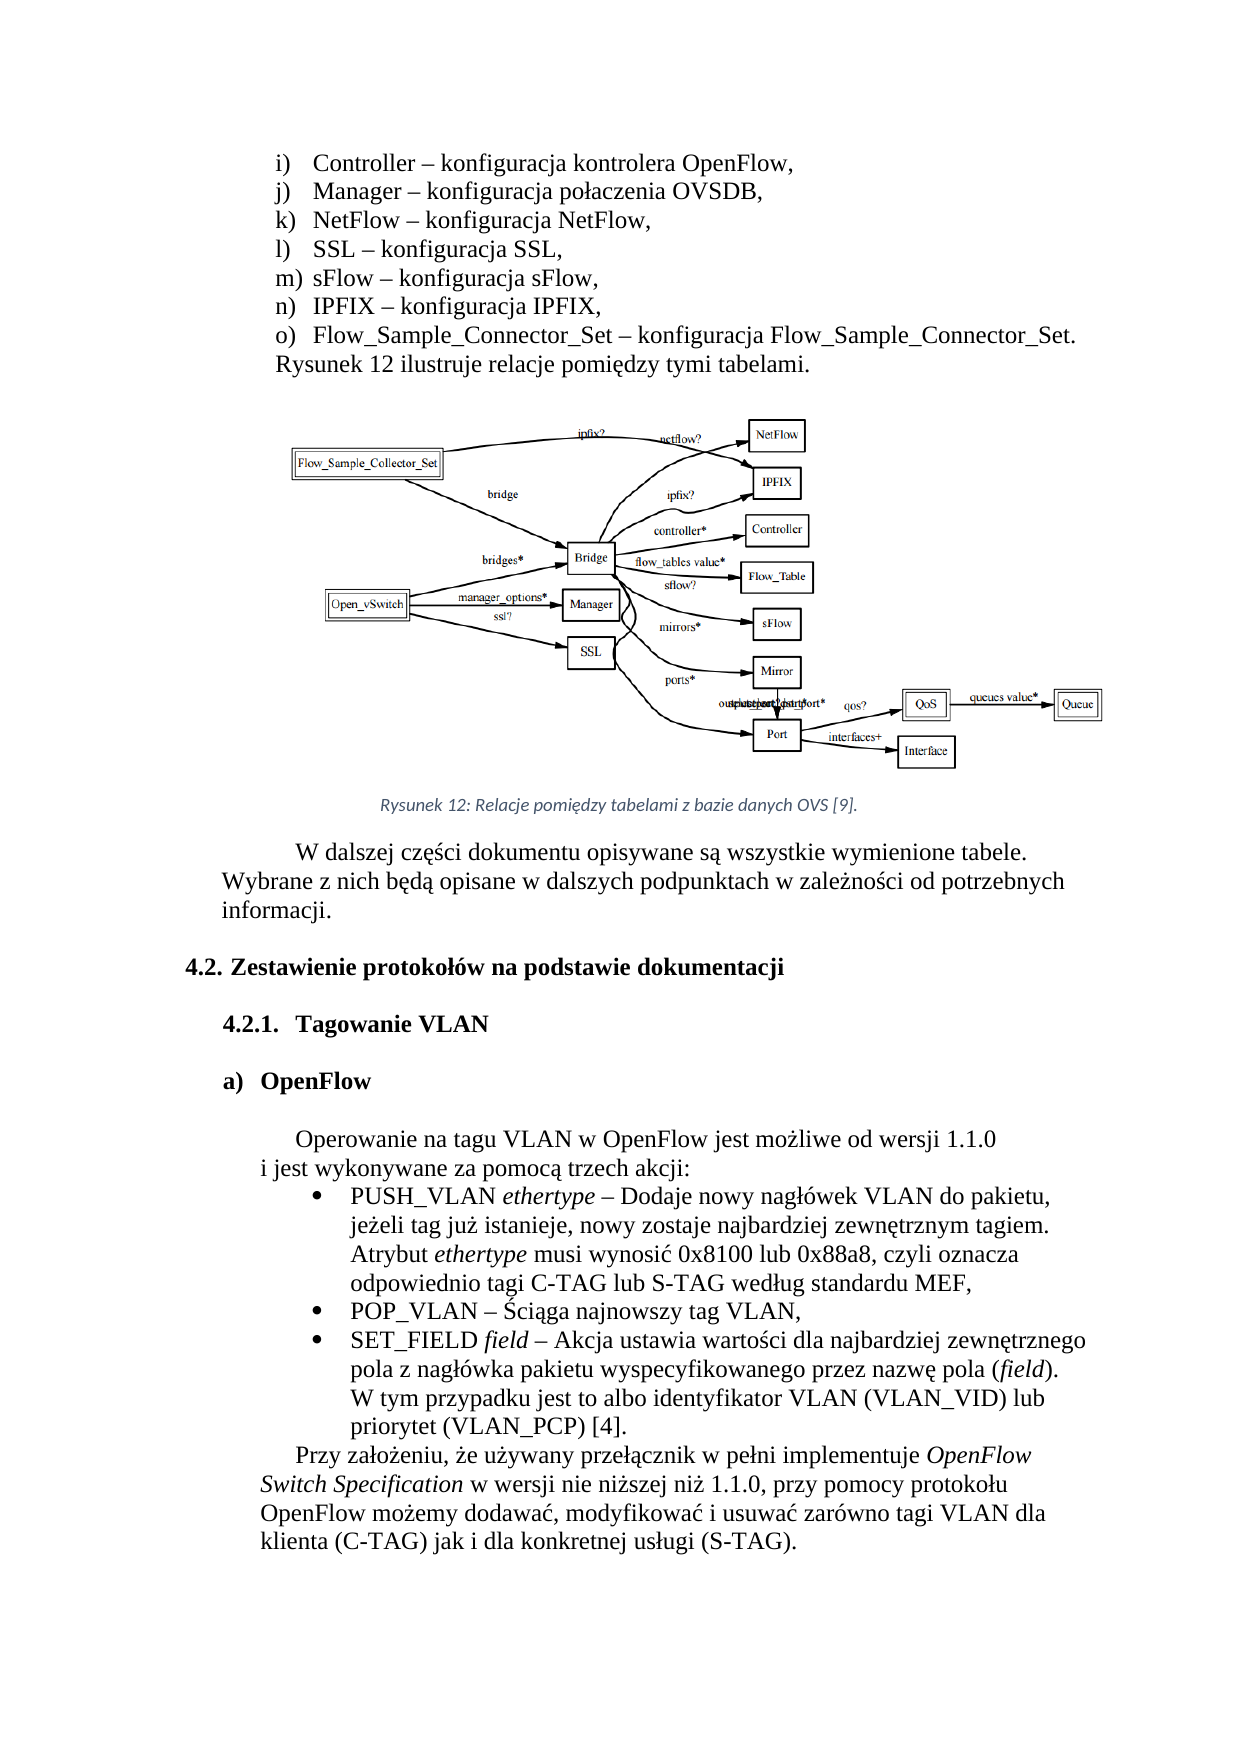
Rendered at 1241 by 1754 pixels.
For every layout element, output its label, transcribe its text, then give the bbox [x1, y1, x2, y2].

list OpenFlow [223, 1066, 1093, 1095]
text W dalszej części dokumentu opisywane są wszystkie wymienione tabele. Wybrane z nich będą opisane w dalszych podpunktach w zależności od potrzebnych informacji. [221, 837, 1093, 923]
list SSL – konfiguracja SSL, [275, 234, 1093, 263]
list Manager – konfiguracja połaczenia OVSDB, [275, 176, 1093, 205]
list POP_VLAN – Ściąga najnowszy tag VLAN, [313, 1296, 1093, 1325]
list NetFlow – konfiguracja NetFlow, [275, 205, 1093, 234]
list sFlow – konfiguracja sFlow, [275, 263, 1093, 291]
list Flow_Sample_Connector_Set – konfiguracja Flow_Sample_Connector_Set. [275, 320, 1093, 349]
list IPFIX – konfiguracja IPFIX, [275, 291, 1093, 320]
text Operowanie na tagu VLAN w OpenFlow jest możliwe od wersji 1.1.0 i jest wykonywane za pomocą trzech akcji: [260, 1124, 1093, 1181]
list Zestawienie protokołów na podstawie dokumentacji [185, 952, 1093, 981]
text Przy założeniu, że używany przełącznik w pełni implementuje OpenFlow Switch Specification w wersji nie niższej niż 1.1.0, przy pomocy protokołu OpenFlow możemy dodawać, modyfikować i usuwać zarówno tagi VLAN dla klienta (C-TAG) jak i dla konkretnej usługi (S-TAG). [260, 1440, 1093, 1555]
list Tagowanie VLAN [223, 1009, 1093, 1038]
text Rysunek 12 ilustruje relacje pomiędzy tymi tabelami. [201, 349, 1093, 378]
list PUSH_VLAN ethertype – Dodaje nowy nagłówek VLAN do pakietu, jeżeli tag już istanieje, nowy zostaje najbardziej zewnętrznym tagiem. Atrybut ethertype musi wynosić 0x8100 lub 0x88a8, czyli oznacza odpowiednio tagi C-TAG lub S-TAG według standardu MEF, [313, 1181, 1093, 1296]
list W tym przypadku jest to albo identyfikator VLAN (VLAN_VID) lub priorytet (VLAN_PCP) [4]. [350, 1383, 1093, 1440]
list SET_FIELD field – Akcja ustawia wartości dla najbardziej zewnętrznego pola z nagłówka pakietu wyspecyfikowanego przez nazwę pola (field). [313, 1325, 1093, 1383]
text Rysunek : Relacje pomiędzy tabelami z bazie danych OVS [9]. [148, 793, 1093, 816]
list Controller – konfiguracja kontrolera OpenFlow, [275, 148, 1093, 176]
picture [275, 406, 1122, 794]
